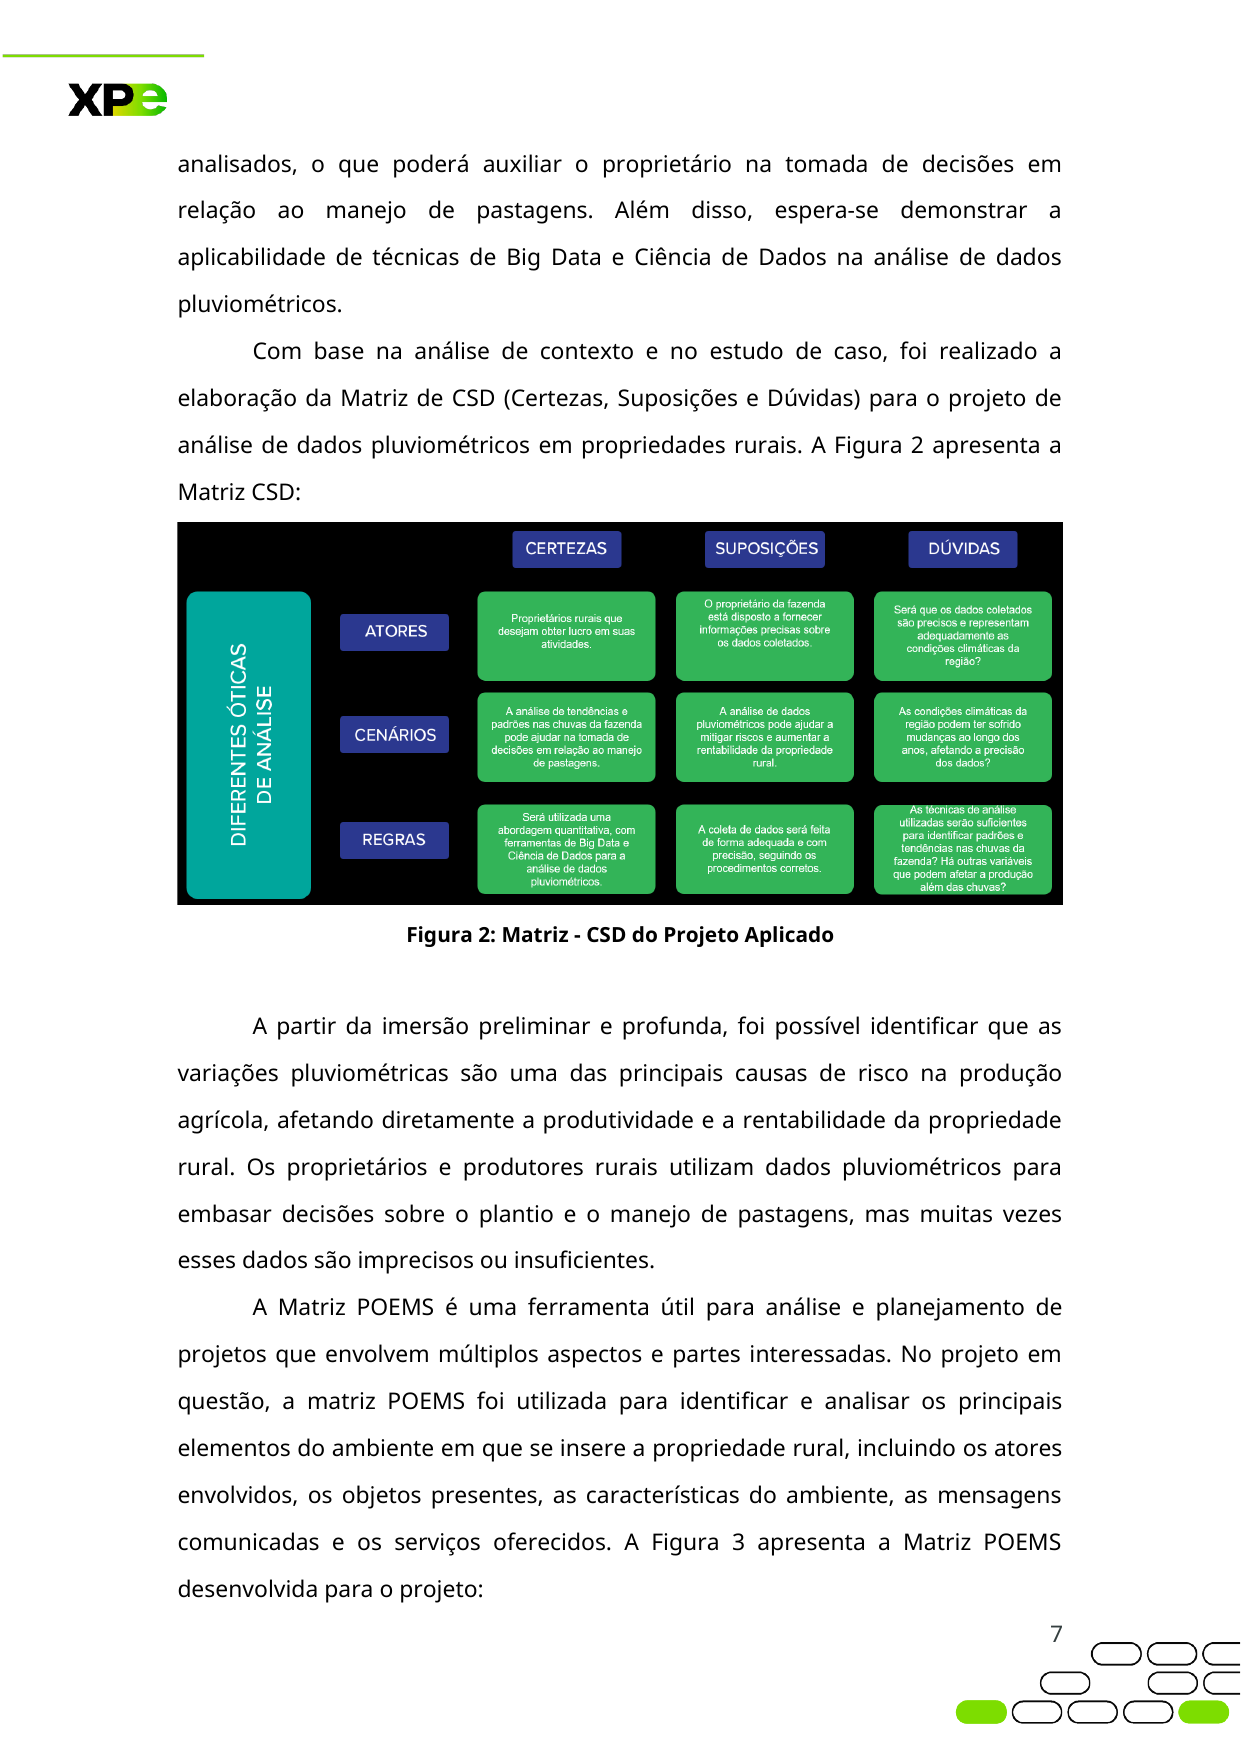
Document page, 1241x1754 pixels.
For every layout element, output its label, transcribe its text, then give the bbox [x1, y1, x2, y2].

picture [2, 51, 205, 148]
text A partir da imersão preliminar e profunda, foi possível identificar que as variações pluviométricas são uma das principais causas de risco na produção agrícola, afetando diretamente a produtividade e a rentabilidade da propriedade rural. Os proprietários e produtores rurais utilizam dados pluviométricos para embasar decisões sobre o plantio e o manejo de pastagens, mas muitas vezes esses dados são imprecisos ou insuficientes. [177, 1010, 1063, 1276]
picture [177, 522, 1063, 905]
text Figura 2: Matriz - CSD do Projeto Aplicado [177, 921, 1063, 949]
text Com base na análise de contexto e no estudo de caso, foi realizado a elaboração da Matriz de CSD (Certezas, Suposições e Dúvidas) para o projeto de análise de dados pluviométricos em propriedades rurais. A Figura 2 apresenta a Matriz CSD: [177, 335, 1063, 507]
picture [955, 1642, 1241, 1724]
text A Matriz POEMS é uma ferramenta útil para análise e planejamento de projetos que envolvem múltiplos aspectos e partes interessadas. No projeto em questão, a matriz POEMS foi utilizada para identificar e analisar os principais elementos do ambiente em que se insere a propriedade rural, incluindo os atores envolvidos, os objetos presentes, as características do ambiente, as mensagens comunicadas e os serviços oferecidos. A Figura 3 apresenta a Matriz POEMS desenvolvida para o projeto: [177, 1291, 1063, 1604]
